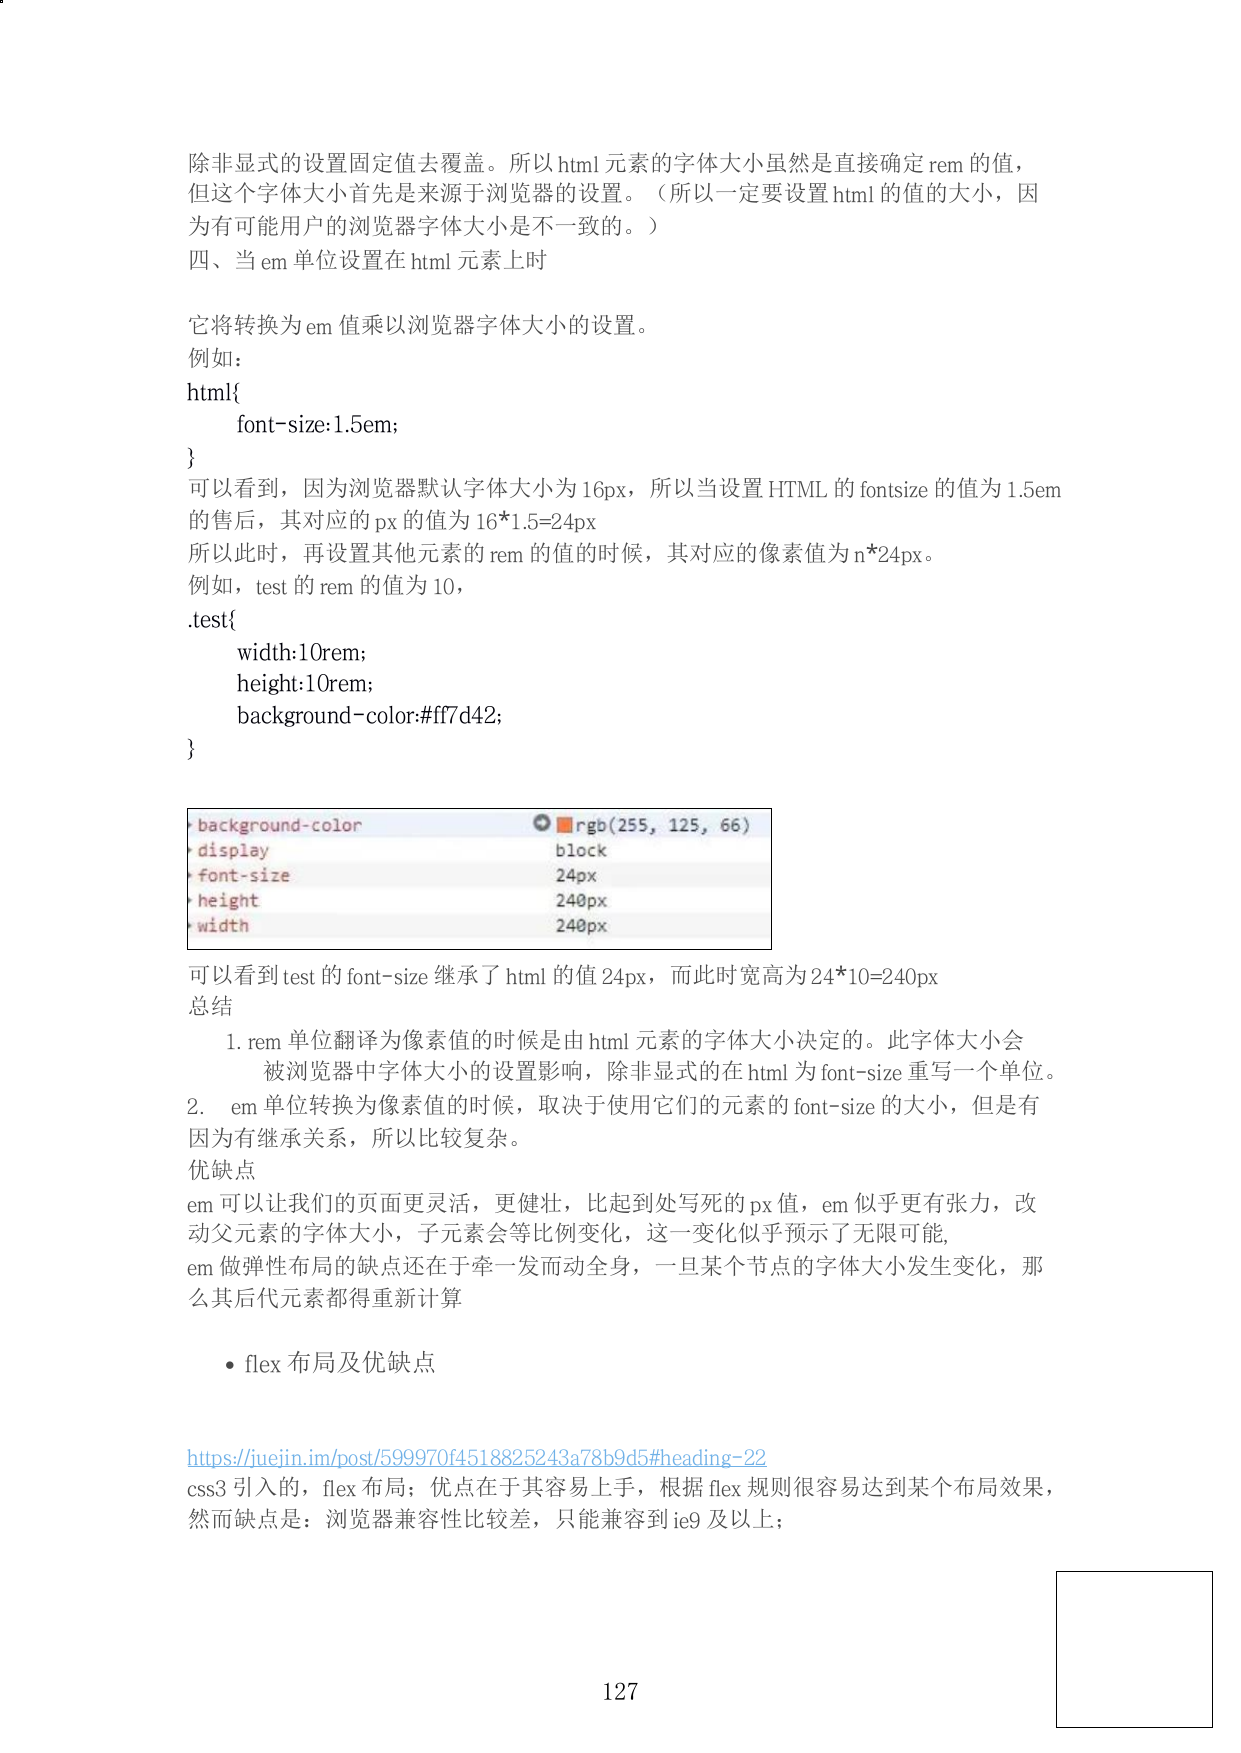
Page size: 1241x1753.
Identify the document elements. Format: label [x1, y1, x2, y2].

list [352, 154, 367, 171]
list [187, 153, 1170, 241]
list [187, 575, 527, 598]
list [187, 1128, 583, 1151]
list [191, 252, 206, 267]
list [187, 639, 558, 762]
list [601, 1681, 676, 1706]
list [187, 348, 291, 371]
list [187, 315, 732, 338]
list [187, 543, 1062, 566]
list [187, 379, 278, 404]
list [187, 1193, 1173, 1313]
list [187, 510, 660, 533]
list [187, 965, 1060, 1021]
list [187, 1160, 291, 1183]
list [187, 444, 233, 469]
picture [1057, 1572, 1212, 1727]
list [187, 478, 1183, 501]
picture [188, 809, 771, 949]
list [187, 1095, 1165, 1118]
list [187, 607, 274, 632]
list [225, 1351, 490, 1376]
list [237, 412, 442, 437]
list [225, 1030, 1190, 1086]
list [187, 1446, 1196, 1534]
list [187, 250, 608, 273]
